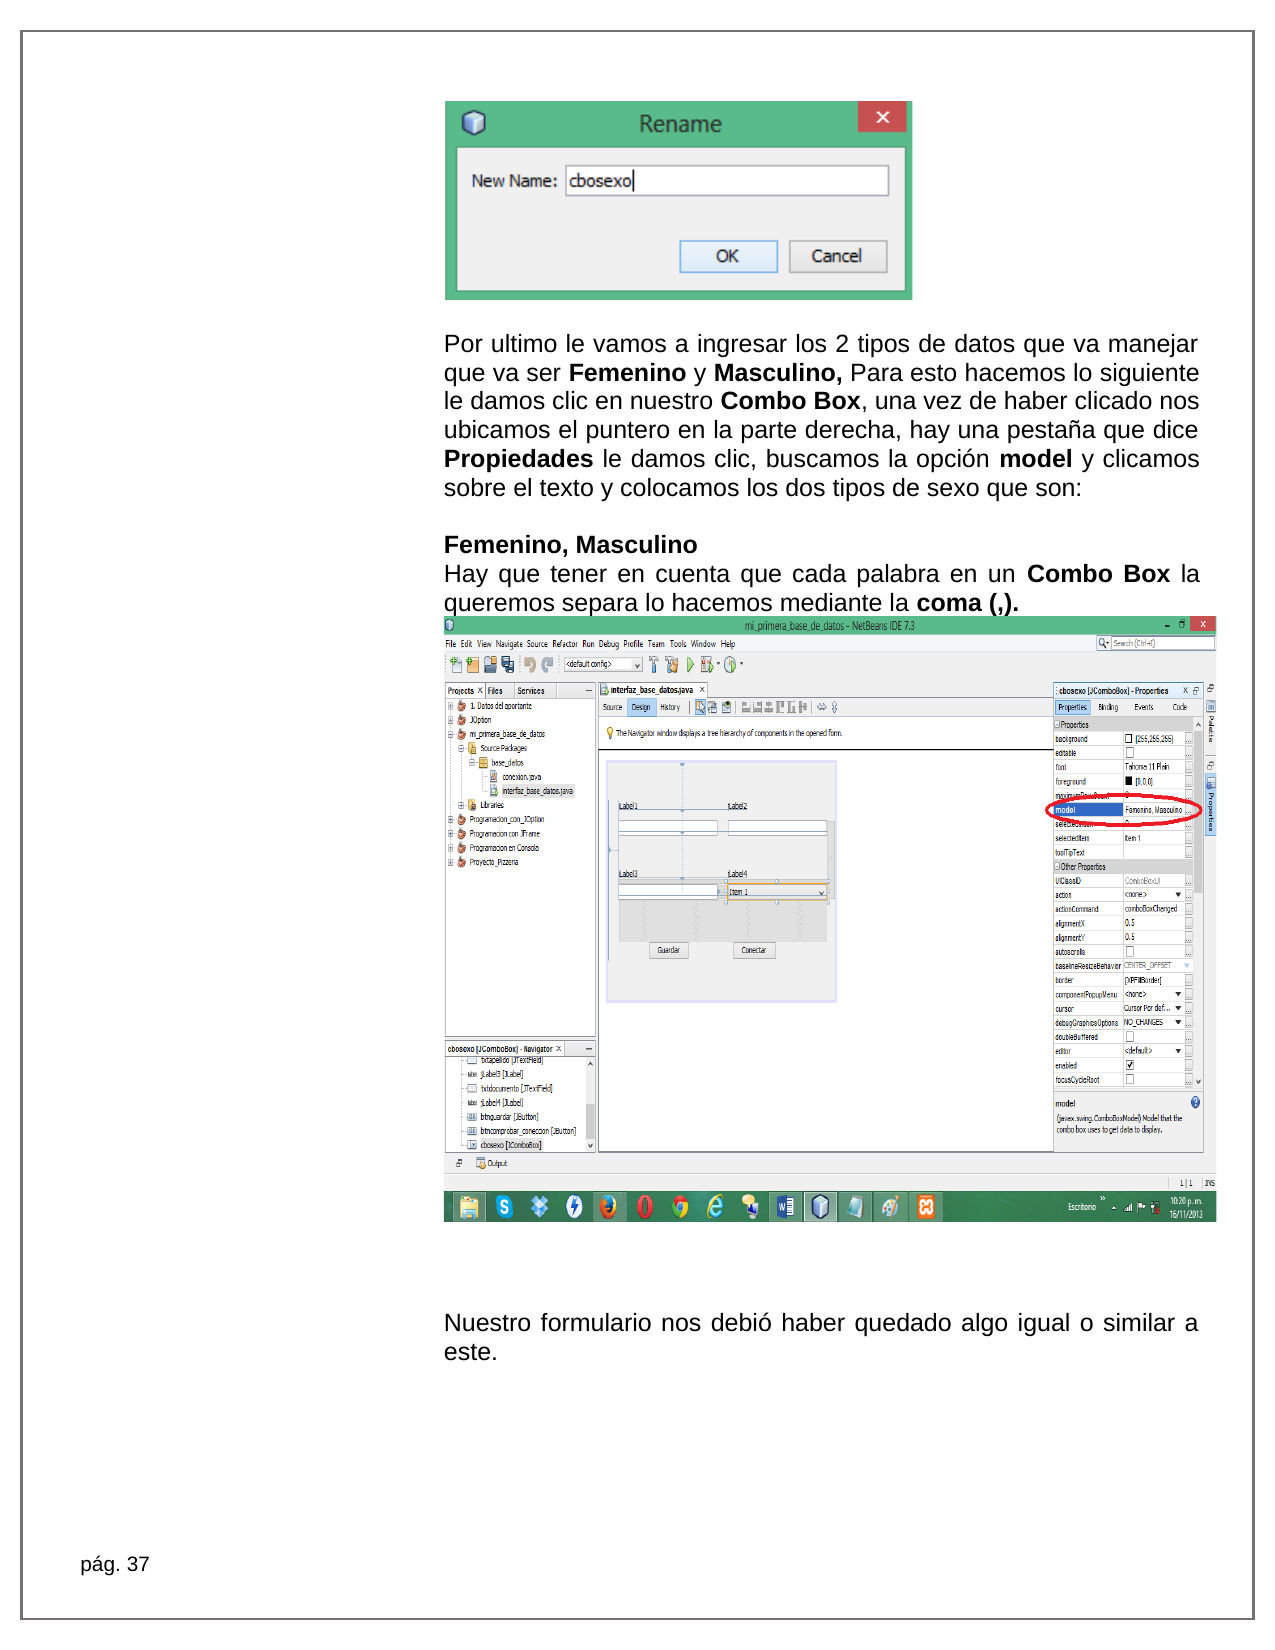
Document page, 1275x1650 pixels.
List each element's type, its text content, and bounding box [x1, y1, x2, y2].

list Por ultimo le vamos a ingresar los 2 tipos de datos que va manejar que va ser Femenino y Masculino, Para esto hacemos lo siguiente le damos clic en nuestro Combo Box, una vez de haber clicado nos ubicamos el puntero en la parte derecha, hay una pestaña que dice Propiedades le damos clic, buscamos la opción model y clicamos sobre el texto y colocamos los dos tipos de sexo que son: [444, 329, 1200, 501]
list Nuestro formulario nos debió haber quedado algo igual o similar a este. [444, 1308, 1200, 1365]
picture [443, 616, 1217, 1222]
list Hay que tener en cuenta que cada palabra en un Combo Box la queremos separa lo hacemos mediante la coma (,). [444, 559, 1200, 616]
picture [445, 101, 913, 300]
list Femenino, Masculino [444, 530, 1200, 559]
